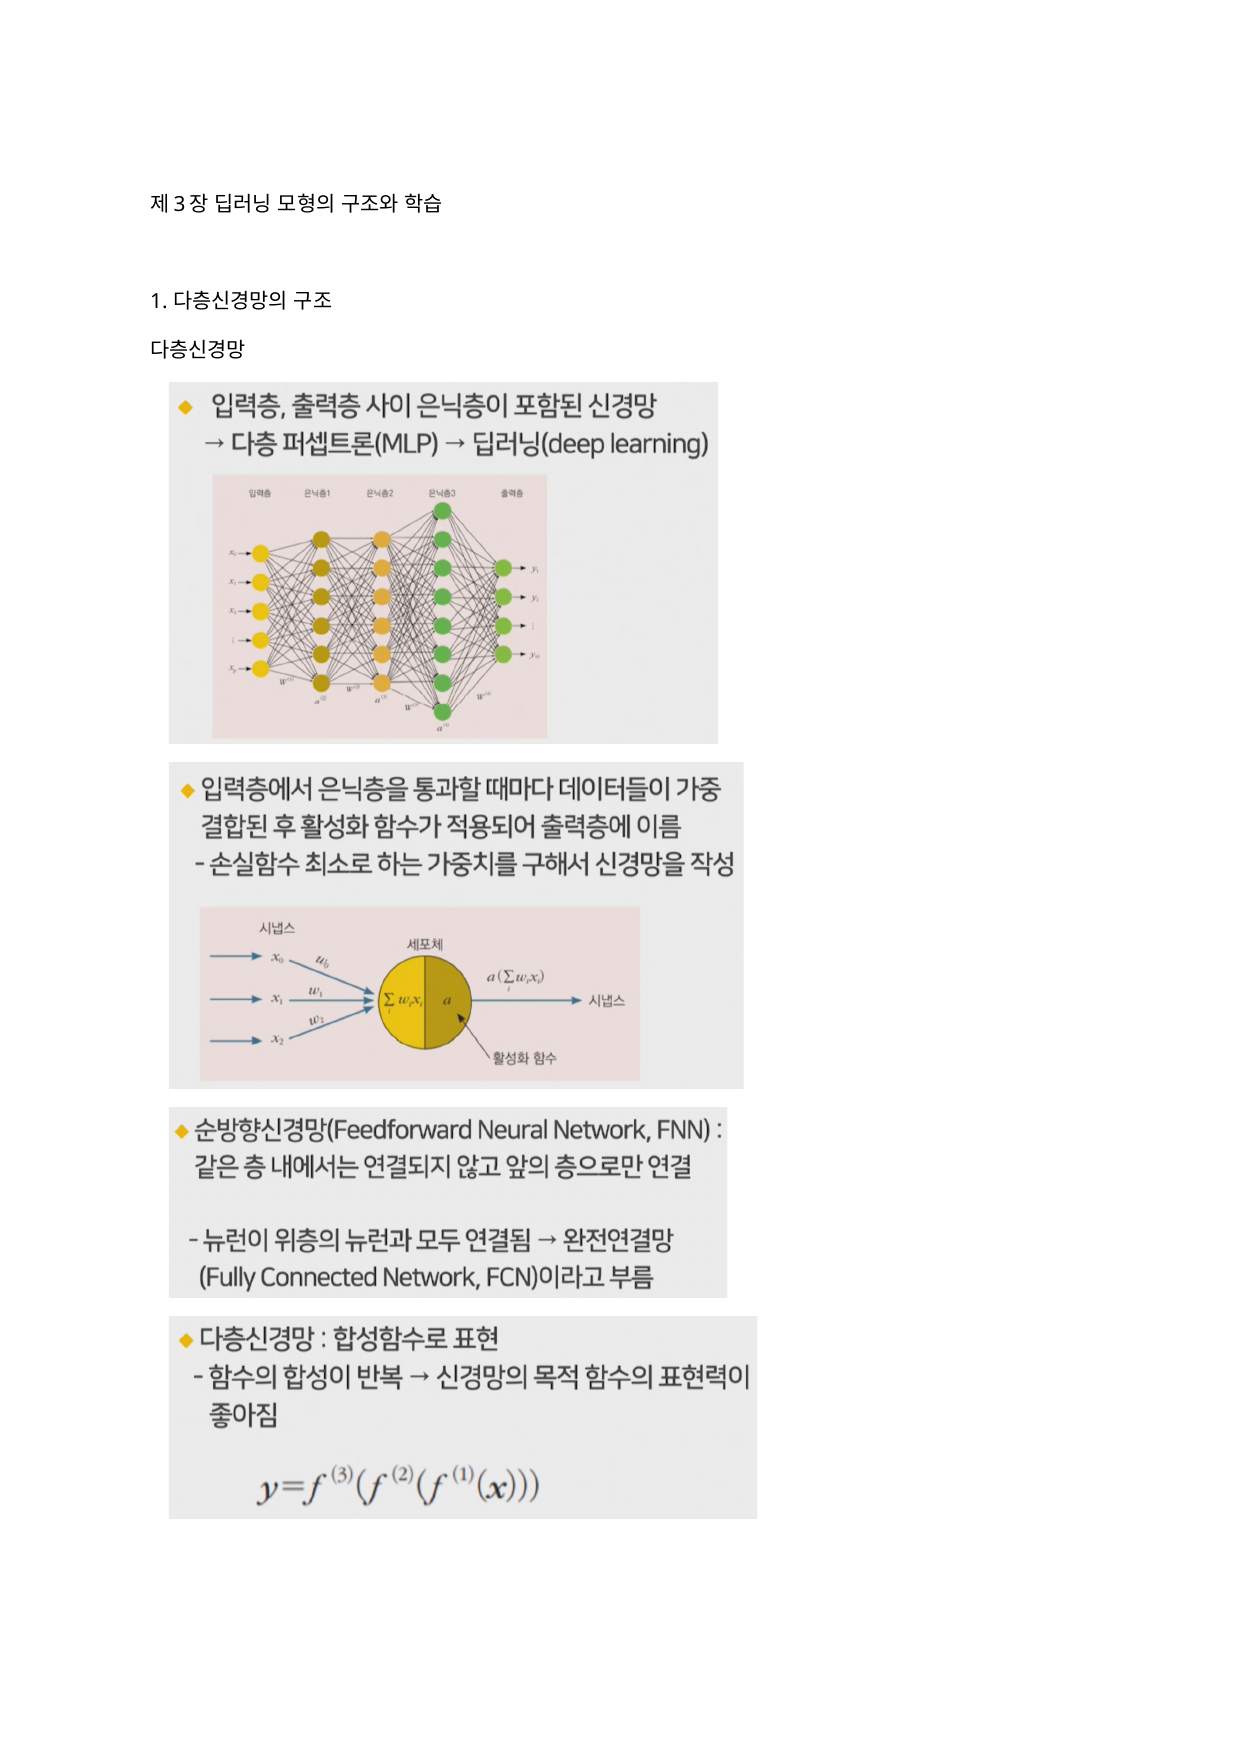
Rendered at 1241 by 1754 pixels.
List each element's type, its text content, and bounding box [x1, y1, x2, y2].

text 1. 다층신경망의 구조 [150, 284, 1090, 314]
text 다층신경망 [150, 333, 1090, 364]
text 제3장 딥러닝 모형의 구조와 학습 [150, 187, 1090, 218]
